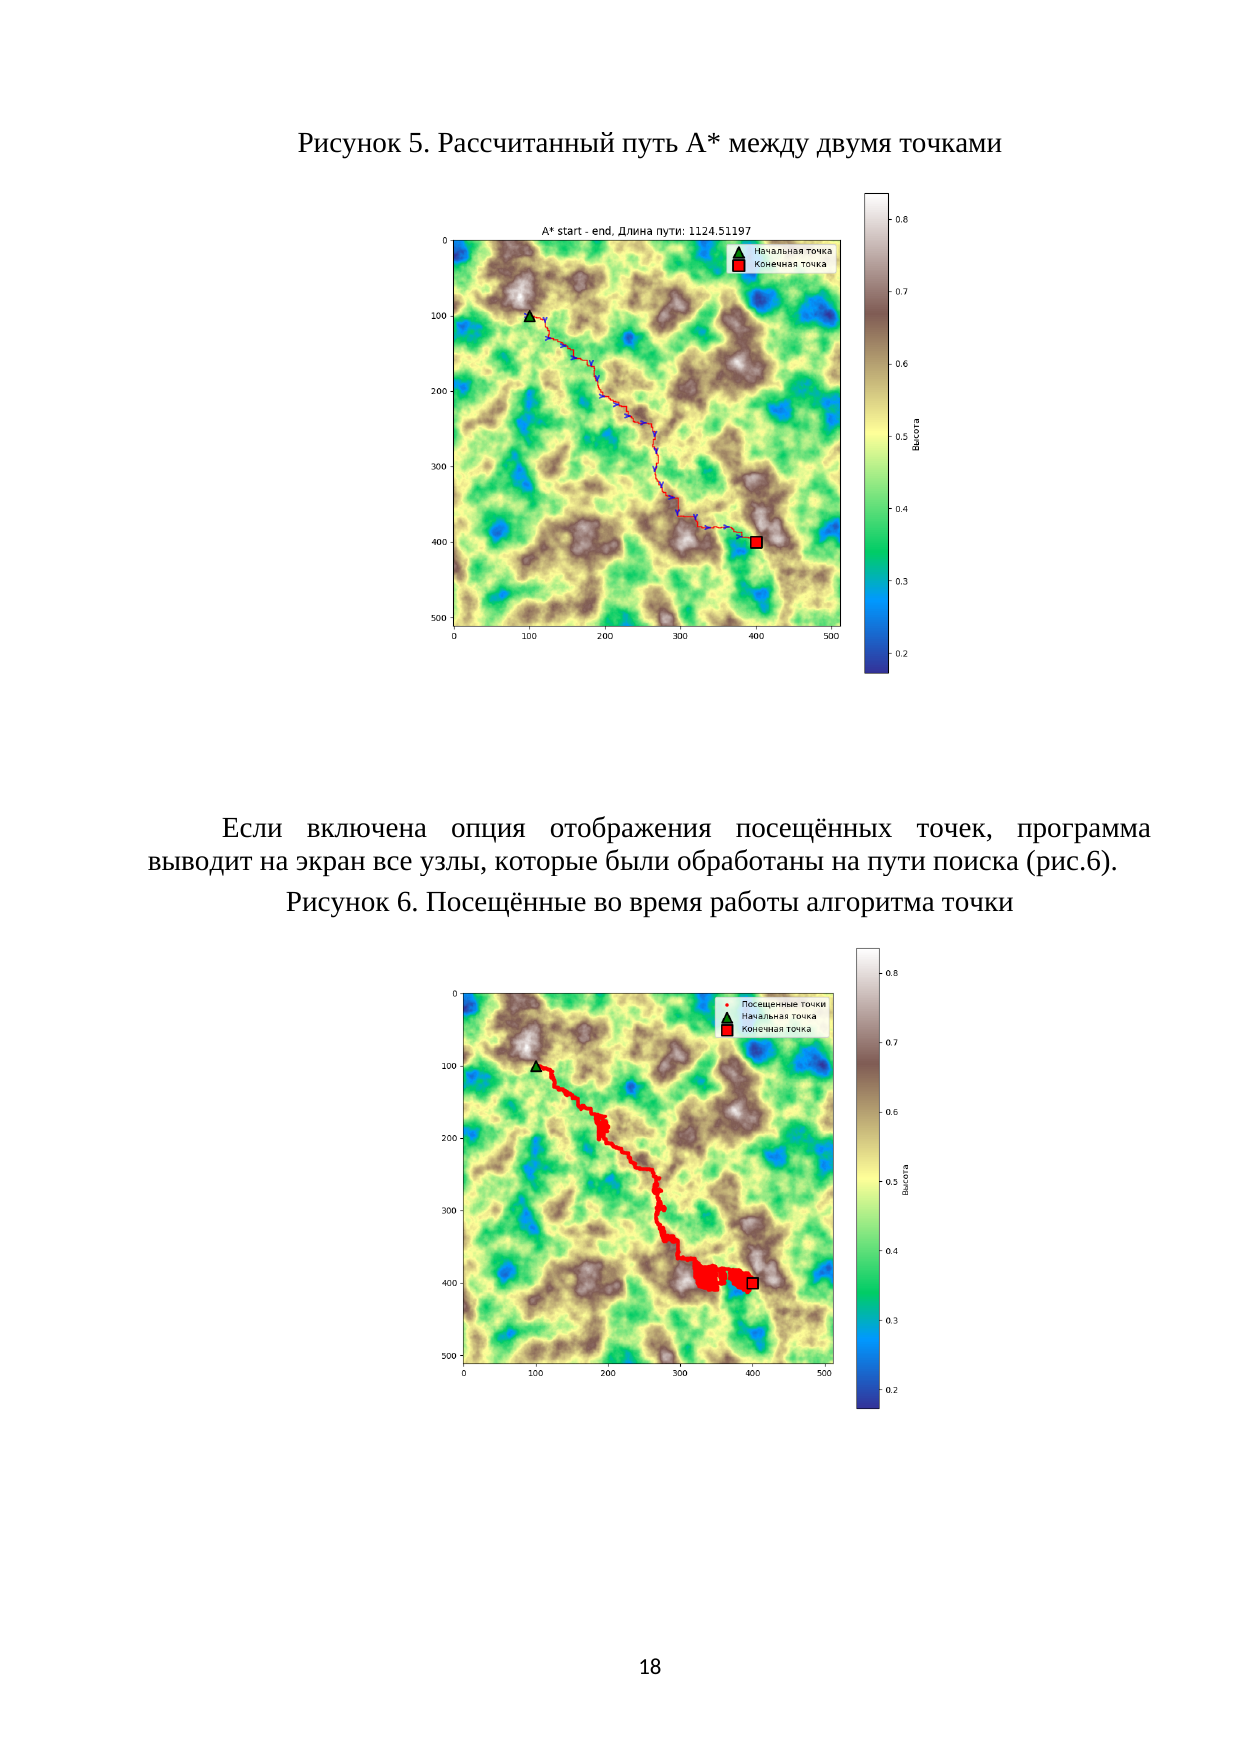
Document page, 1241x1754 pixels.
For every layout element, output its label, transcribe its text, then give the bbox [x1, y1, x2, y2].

picture [388, 876, 985, 1474]
text Если включена опция отображения посещённых точек, программа выводит на экран все узлы, которые были обработаны на пути поиска (рис.6). [148, 810, 1152, 877]
picture [376, 139, 383, 151]
picture [375, 118, 998, 741]
